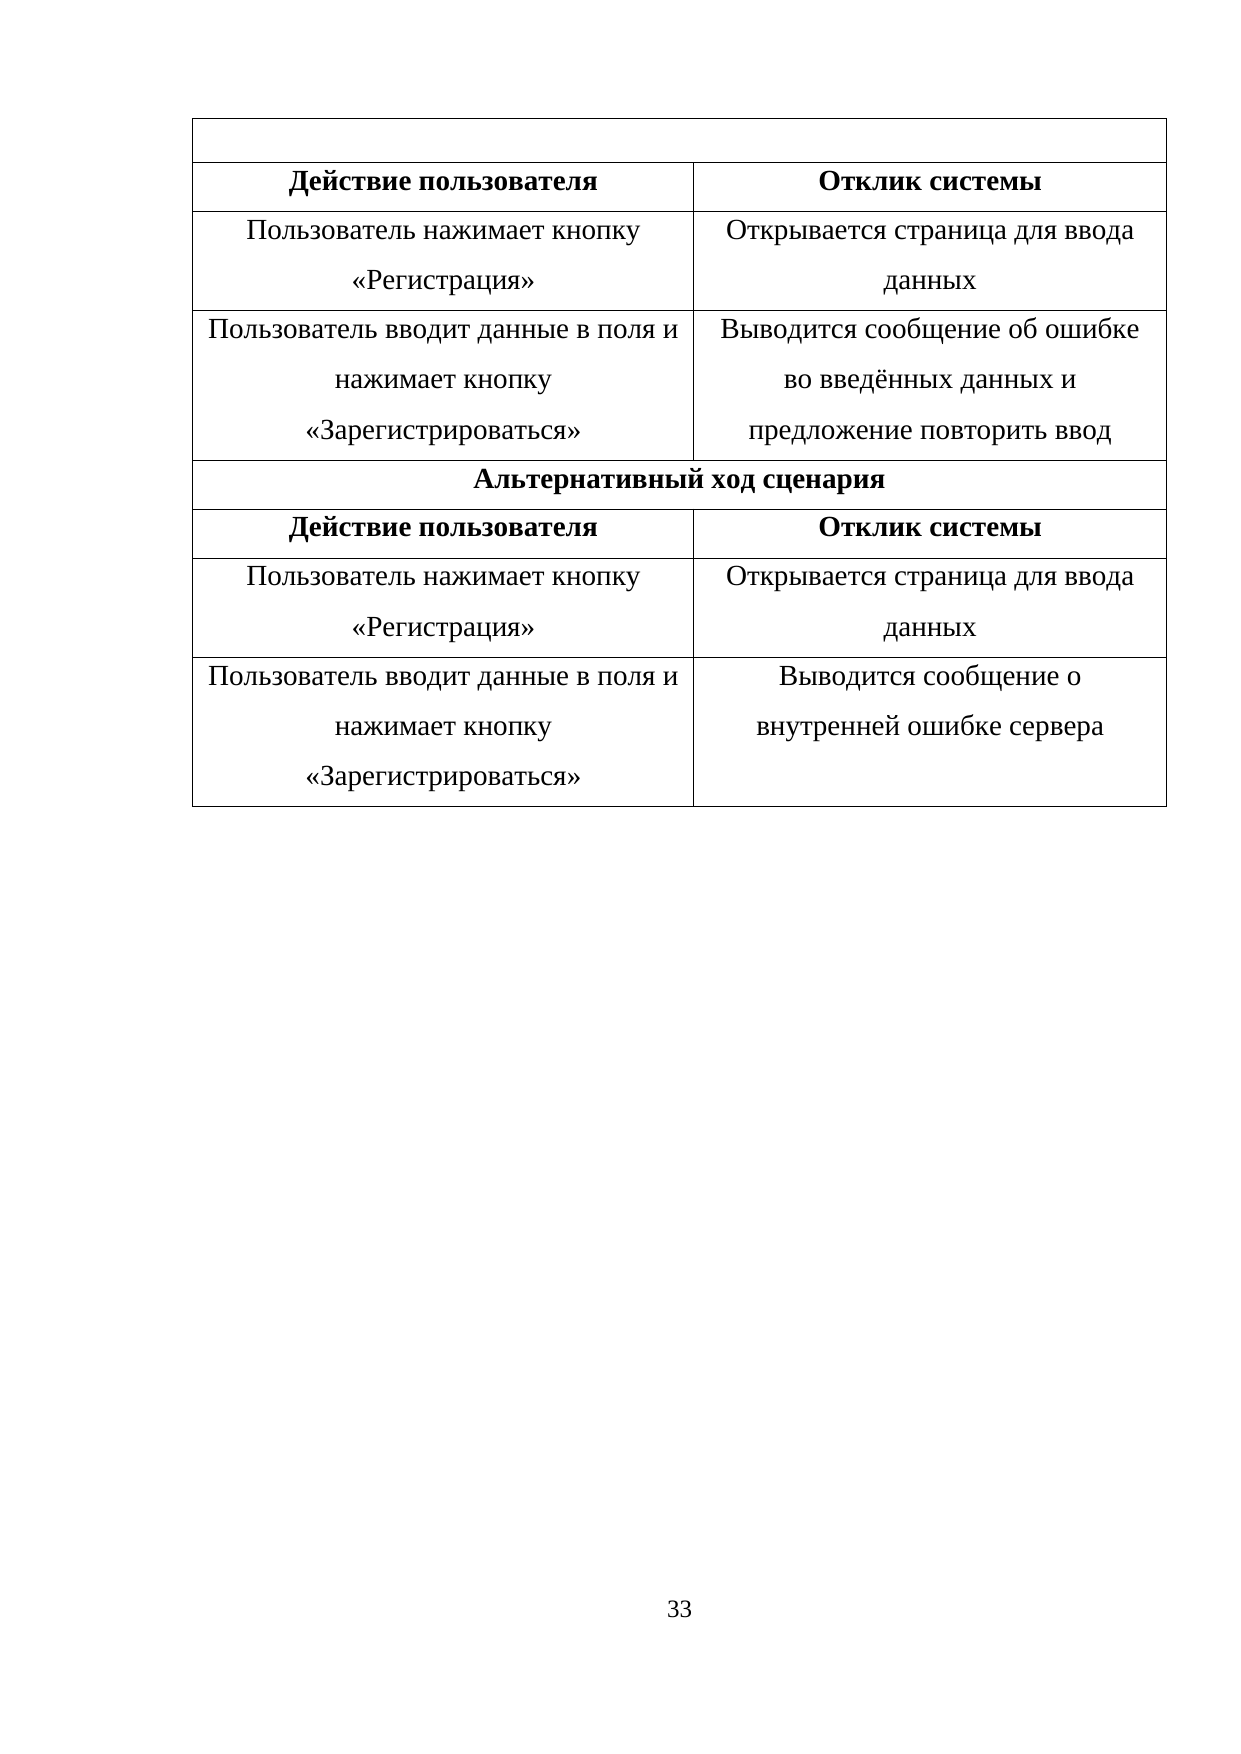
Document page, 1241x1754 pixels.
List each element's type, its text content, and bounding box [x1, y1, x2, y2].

table_cell Действие пользователя [193, 163, 693, 211]
table_cell Открывается страница для ввода данных [694, 559, 1166, 657]
table_cell Открывается страница для ввода данных [694, 212, 1166, 310]
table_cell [193, 311, 693, 460]
table_cell Действие пользователя [193, 510, 693, 557]
table_cell Отклик системы [694, 510, 1166, 557]
table_cell Выводится сообщение о внутренней ошибке сервера [694, 658, 1166, 806]
table_cell Пользователь нажимает кнопку «Регистрация» [193, 559, 693, 657]
table_cell Выводится сообщение об ошибке во введённых данных и предложение повторить ввод [694, 311, 1166, 460]
table_cell Альтернативный ход сценария [193, 461, 1166, 508]
table_cell Пользователь вводит данные в поля и нажимает кнопку «Зарегистрироваться» [193, 658, 693, 806]
table_cell Отклик системы [694, 163, 1166, 211]
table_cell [193, 119, 1166, 162]
table_cell Пользователь нажимает кнопку «Регистрация» [193, 212, 693, 310]
